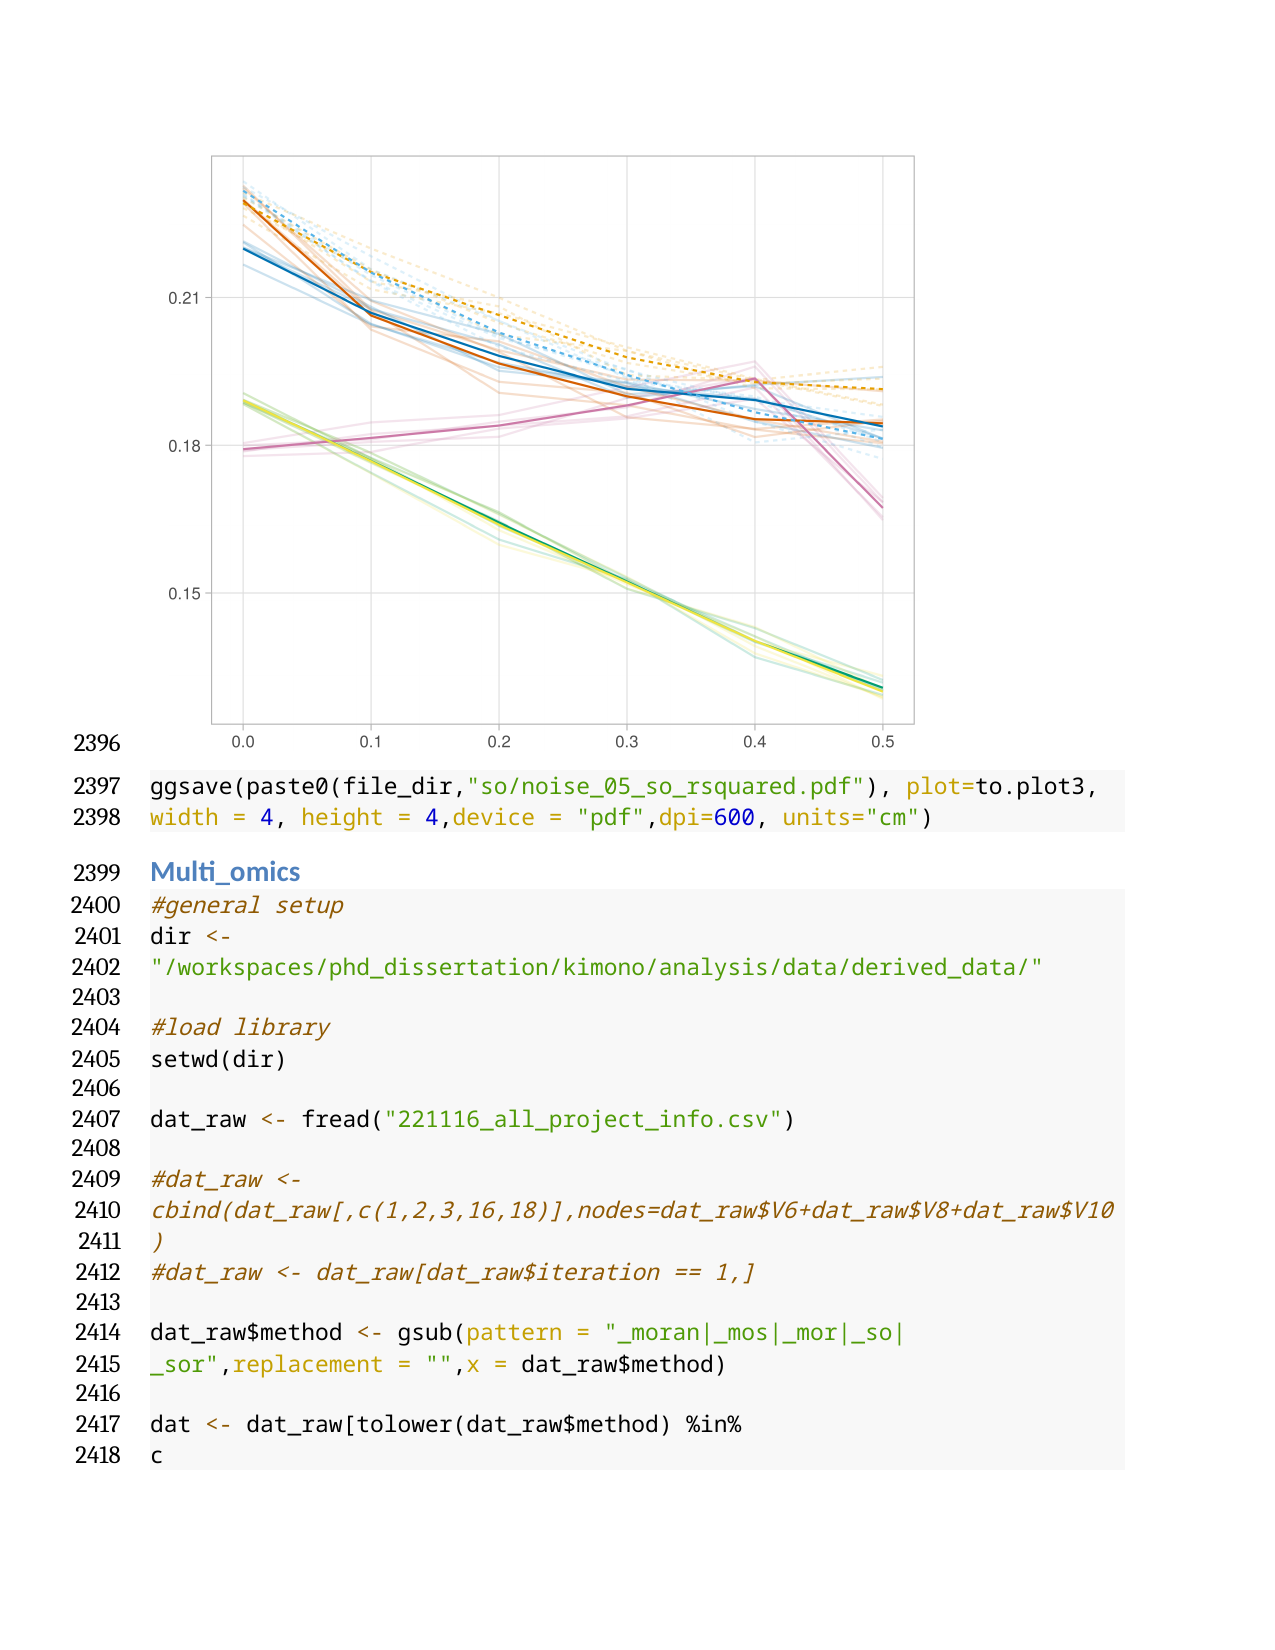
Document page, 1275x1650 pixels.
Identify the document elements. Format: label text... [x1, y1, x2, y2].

subtitle Multi_omics [150, 853, 1125, 889]
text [150, 889, 1125, 1470]
text ggsave(paste0(file_dir,"so/noise_05_so_rsquared.pdf"), plot=to.plot3, width = 4, height = 4,device = "pdf",dpi=600, units="cm") [934, 770, 1125, 832]
picture [168, 150, 920, 751]
